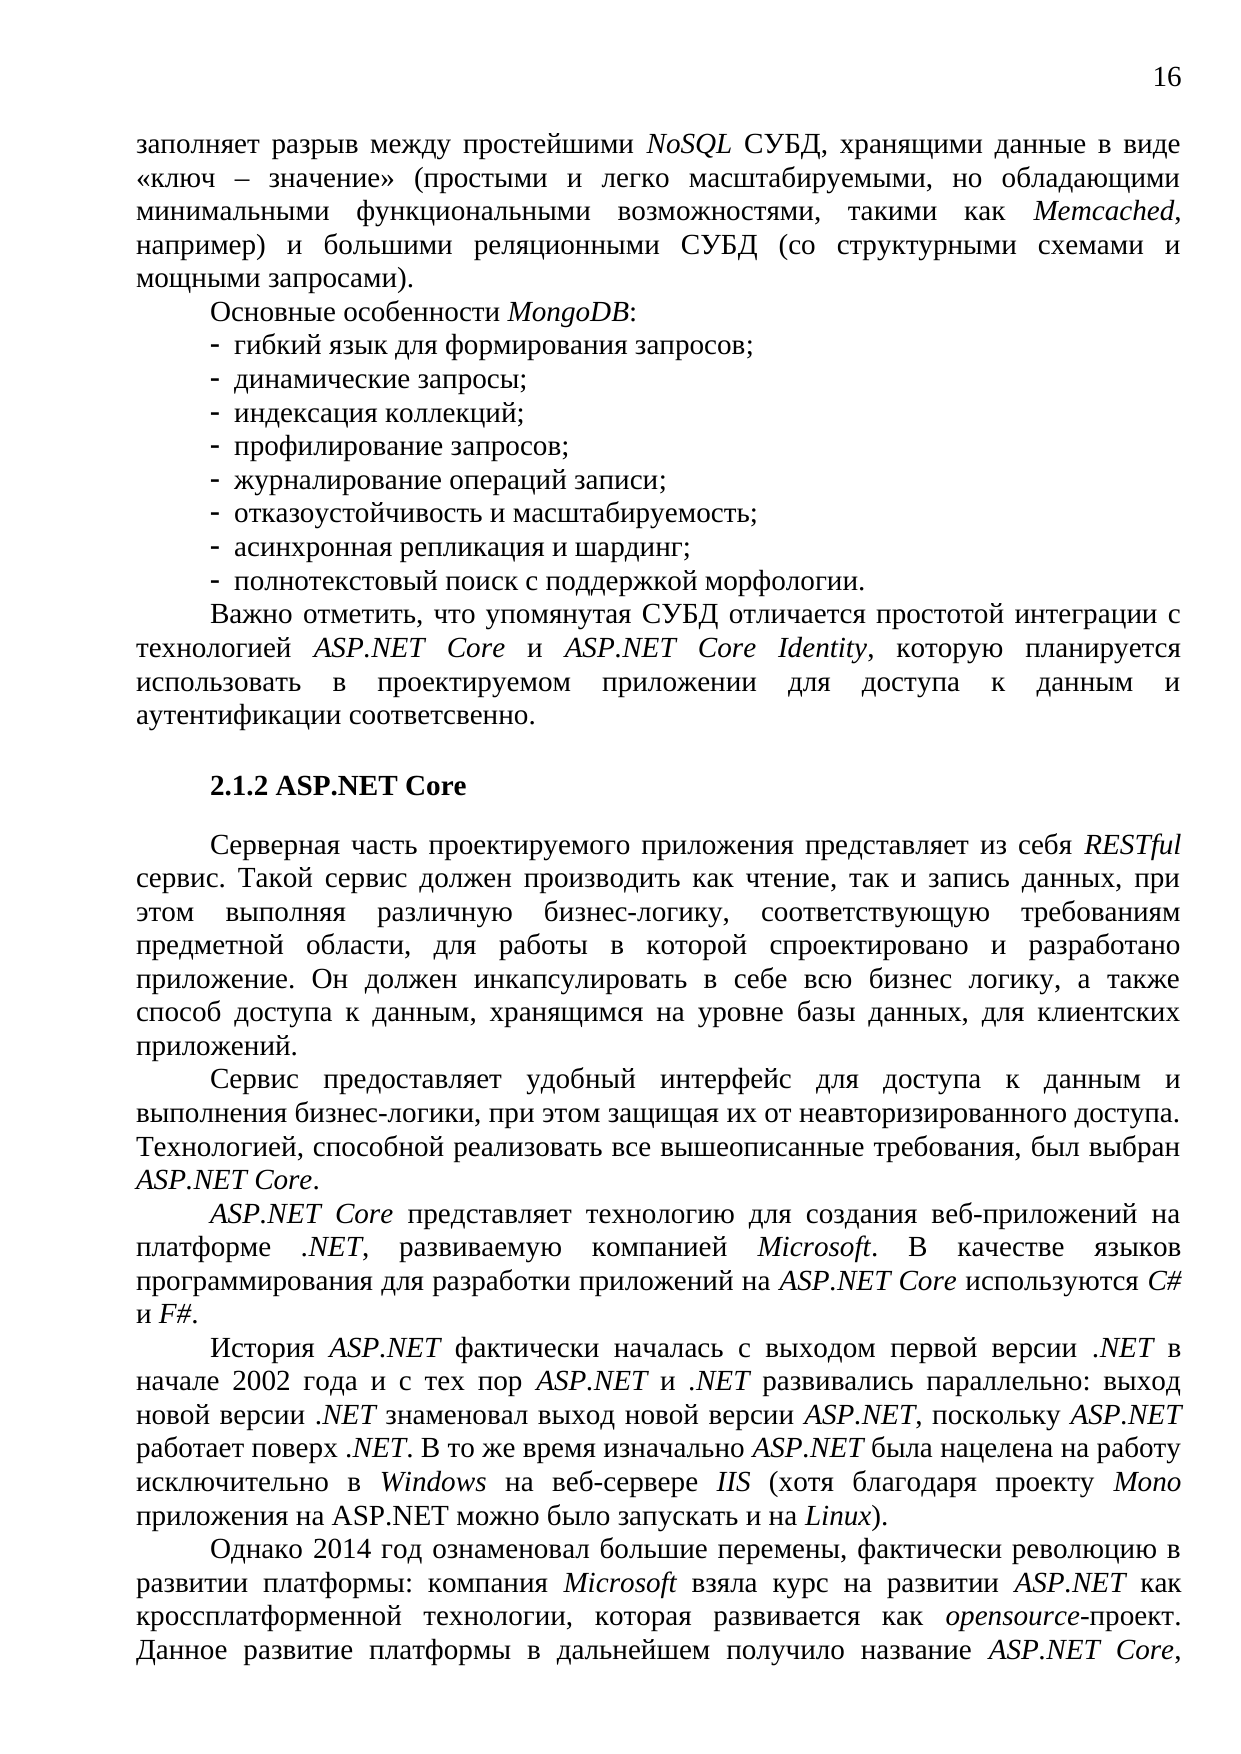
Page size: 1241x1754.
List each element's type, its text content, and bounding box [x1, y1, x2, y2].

list индексация коллекций; [136, 395, 1181, 428]
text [136, 1531, 1181, 1665]
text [136, 126, 1181, 294]
list асинхронная репликация и шардинг; [136, 529, 1181, 563]
text Важно отметить, что упомянутая СУБД отличается простотой интеграции с технологией ASP.NET Core и ASP.NET Core Identity, которую планируется использовать в проектируемом приложении для доступа к данным и аутентификации соответсвенно. [136, 597, 1181, 731]
list журналирование операций записи; [136, 462, 1181, 496]
list динамические запросы; [136, 361, 1181, 395]
text История ASP.NET фактически началась с выходом первой версии .NET в начале 2002 года и с тех пор ASP.NET и .NET развивались параллельно: выход новой версии .NET знаменовал выход новой версии ASP.NET, поскольку ASP.NET работает поверх .NET. В то же время изначально ASP.NET была нацелена на работу исключительно в Windows на веб-сервере IIS (хотя благодаря проекту Mono приложения на ASP.NET можно было запускать и на Linux). [136, 1330, 1181, 1531]
subtitle 2.1.2 ASP.NET Core [136, 768, 1181, 802]
list гибкий язык для формирования запросов; [136, 327, 1181, 361]
text Серверная часть проектируемого приложения представляет из себя RESTful сервис. Такой сервис должен производить как чтение, так и запись данных, при этом выполняя различную бизнес-логику, соответствующую требованиям предметной области, для работы в которой спроектировано и разработано приложение. Он должен инкапсулировать в себе всю бизнес логику, а также способ доступа к данным, хранящимся на уровне базы данных, для клиентских приложений. [136, 827, 1181, 1062]
list профилирование запросов; [136, 428, 1181, 462]
text ASP.NET Core представляет технологию для создания веб-приложений на платформе .NET, развиваемую компанией Microsoft. В качестве языков программирования для разработки приложений на ASP.NET Core используются C# и F#. [136, 1196, 1181, 1330]
list полнотекстовый поиск с поддержкой морфологии. [136, 563, 1181, 597]
text Сервис предоставляет удобный интерфейс для доступа к данным и выполнения бизнес-логики, при этом защищая их от неавторизированного доступа. Технологией, способной реализовать все вышеописанные требования, был выбран ASP.NET Core. [136, 1062, 1181, 1196]
list отказоустойчивость и масштабируемость; [136, 496, 1181, 529]
text Основные особенности MongoDB: [136, 294, 1181, 327]
